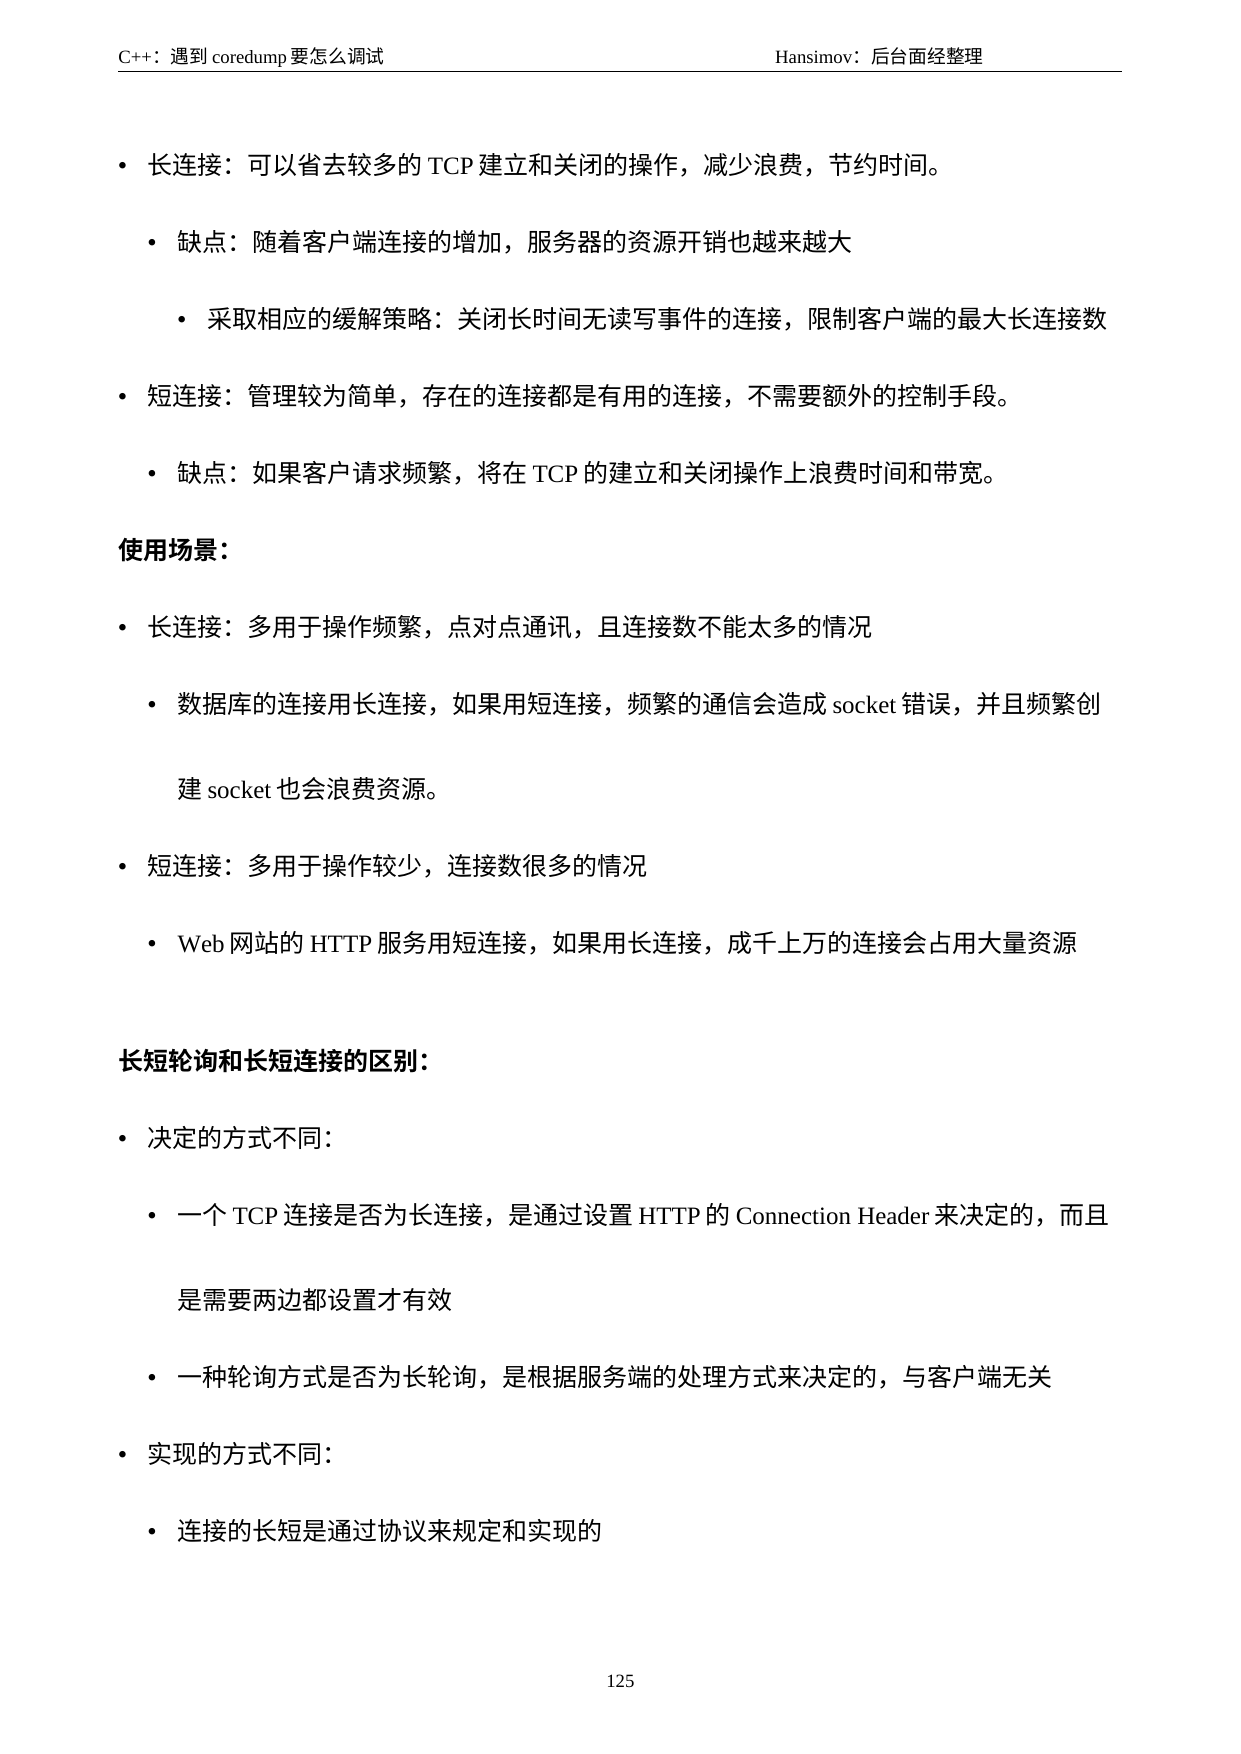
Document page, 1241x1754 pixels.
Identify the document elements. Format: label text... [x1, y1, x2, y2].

text 决定的方式不同： [118, 1103, 1122, 1171]
text 短连接：管理较为简单，存在的连接都是有用的连接，不需要额外的控制手段。 [118, 361, 1122, 429]
text Web网站的HTTP服务用短连接，如果用长连接，成千上万的连接会占用大量资源 [148, 908, 1122, 976]
text 长短轮询和长短连接的区别： [118, 1026, 1122, 1094]
text 使用场景： [118, 515, 1122, 583]
text 数据库的连接用长连接，如果用短连接，频繁的通信会造成socket错误，并且频繁创建socket也会浪费资源。 [148, 669, 1122, 822]
text 实现的方式不同： [118, 1418, 1122, 1486]
text 短连接：多用于操作较少，连接数很多的情况 [118, 831, 1122, 898]
text 缺点：随着客户端连接的增加，服务器的资源开销也越来越大 [148, 207, 1122, 275]
text 一种轮询方式是否为长轮询，是根据服务端的处理方式来决定的，与客户端无关 [148, 1342, 1122, 1409]
text 长连接：多用于操作频繁，点对点通讯，且连接数不能太多的情况 [118, 592, 1122, 660]
text 采取相应的缓解策略：关闭长时间无读写事件的连接，限制客户端的最大长连接数 [177, 284, 1122, 352]
text 连接的长短是通过协议来规定和实现的 [148, 1496, 1122, 1563]
text 缺点：如果客户请求频繁，将在TCP的建立和关闭操作上浪费时间和带宽。 [148, 438, 1122, 506]
text 长连接：可以省去较多的TCP建立和关闭的操作，减少浪费，节约时间。 [118, 130, 1122, 198]
text 一个TCP连接是否为长连接，是通过设置HTTP的Connection Header来决定的，而且是需要两边都设置才有效 [148, 1180, 1122, 1332]
